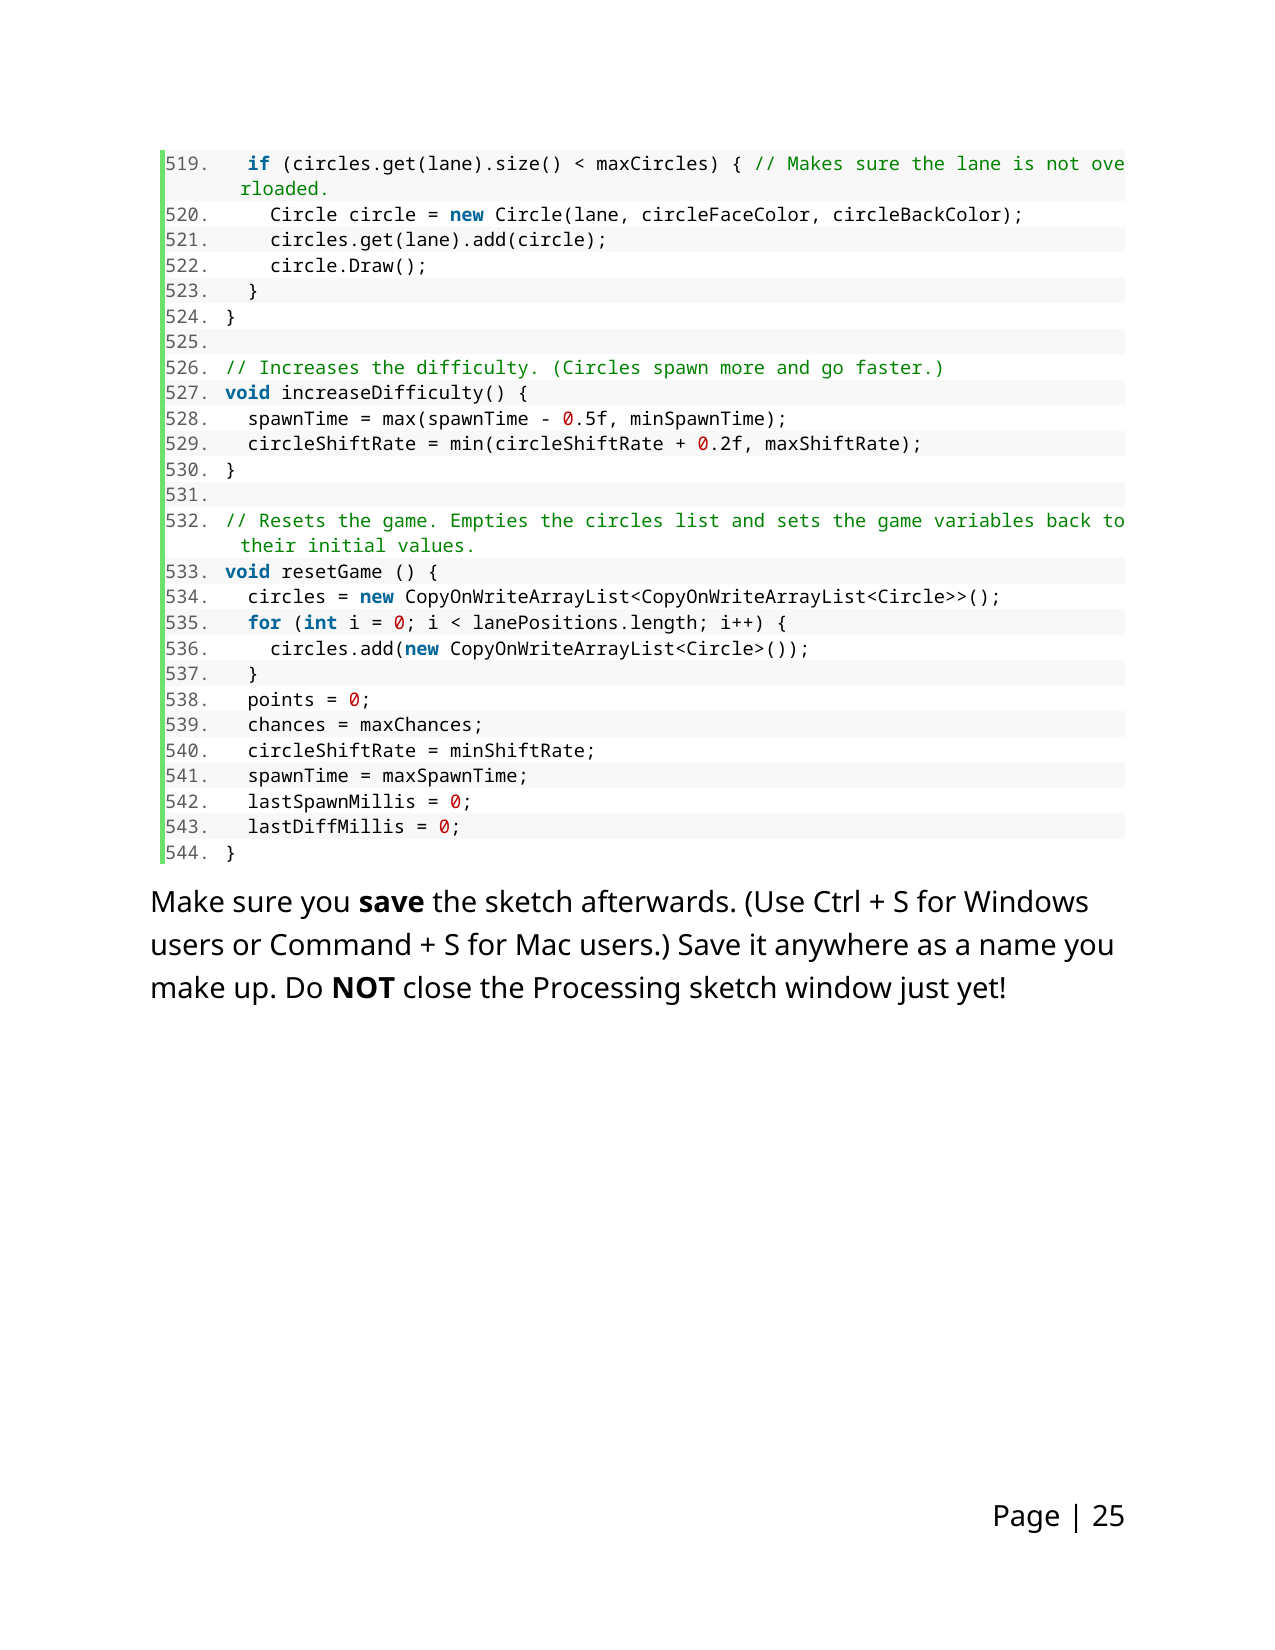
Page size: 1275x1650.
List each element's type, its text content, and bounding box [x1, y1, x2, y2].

list // Resets the game. Empties the circles list and sets the game variables back to their initial values. [165, 507, 1125, 558]
list for (int i = 0; i < lanePositions.length; i++) { [165, 609, 1125, 635]
list } [165, 660, 1125, 686]
list } [165, 839, 1125, 864]
list lastDiffMillis = 0; [165, 813, 1125, 839]
text Make sure you save the sketch afterwards. (Use Ctrl + S for Windows users or Command + S for Mac users.) Save it anywhere as a name you make up. Do NOT close the Processing sketch window just yet! [150, 881, 1125, 1007]
list circles = new CopyOnWriteArrayList<CopyOnWriteArrayList<Circle>>(); [165, 584, 1125, 609]
list circleShiftRate = minShiftRate; [165, 737, 1125, 762]
list circles.get(lane).add(circle); [165, 227, 1125, 252]
list chances = maxChances; [165, 711, 1125, 737]
list if (circles.get(lane).size() < maxCircles) { // Makes sure the lane is not overloaded. [165, 150, 1125, 201]
list circles.add(new CopyOnWriteArrayList<Circle>()); [165, 635, 1125, 660]
list } [165, 303, 1125, 329]
list spawnTime = max(spawnTime - 0.5f, minSpawnTime); [165, 405, 1125, 431]
list void resetGame () { [165, 558, 1125, 584]
list circleShiftRate = min(circleShiftRate + 0.2f, maxShiftRate); [165, 431, 1125, 456]
list } [165, 278, 1125, 303]
list } [165, 456, 1125, 482]
list lastSpawnMillis = 0; [165, 788, 1125, 813]
list points = 0; [165, 686, 1125, 711]
list spawnTime = maxSpawnTime; [165, 762, 1125, 788]
list void increaseDifficulty() { [165, 380, 1125, 405]
list circle.Draw(); [165, 252, 1125, 278]
list Circle circle = new Circle(lane, circleFaceColor, circleBackColor); [165, 201, 1125, 227]
list // Increases the difficulty. (Circles spawn more and go faster.) [165, 354, 1125, 380]
